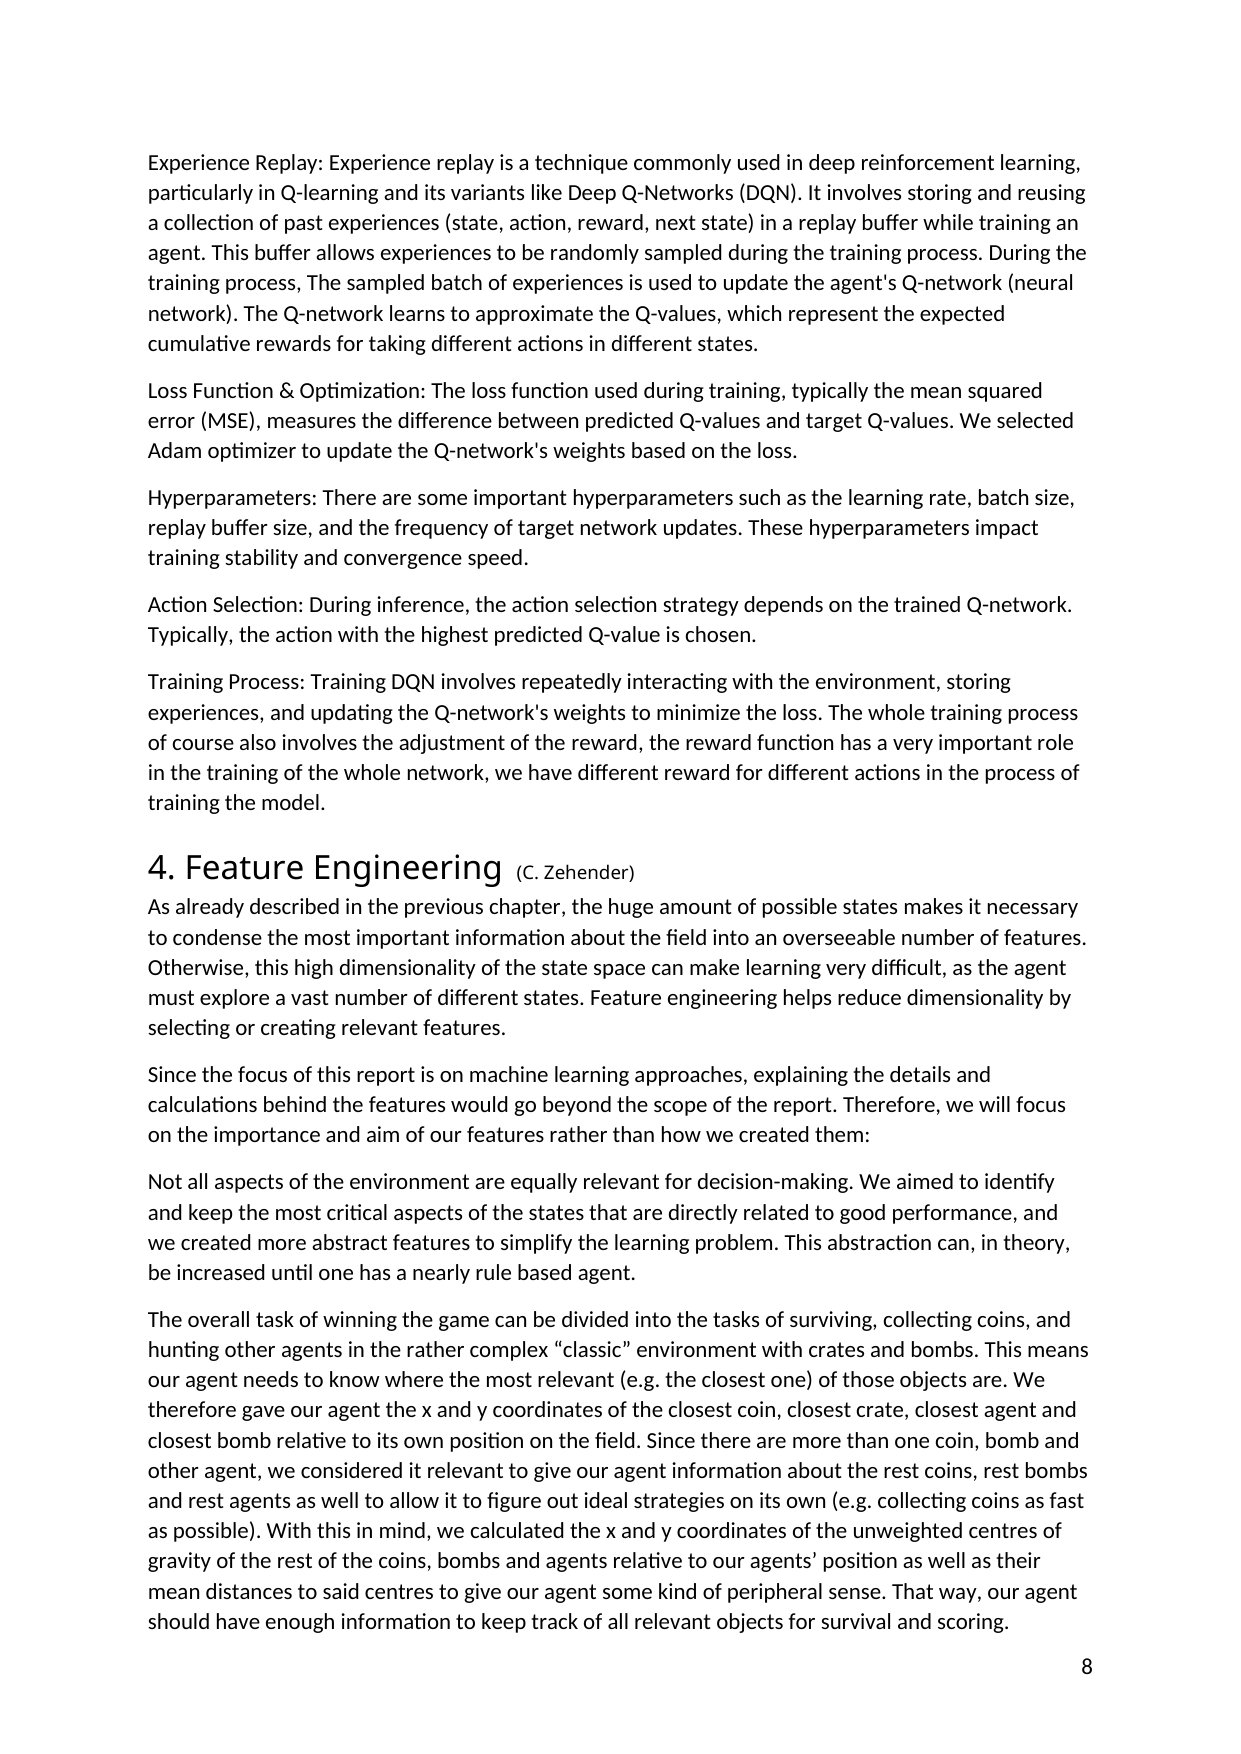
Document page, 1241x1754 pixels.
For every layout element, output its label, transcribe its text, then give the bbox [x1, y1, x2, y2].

text Loss Function & Optimization: The loss function used during training, typically the mean squared error (MSE), measures the difference between predicted Q-values and target Q-values. We selected Adam optimizer to update the Q-network's weights based on the loss. [148, 376, 1093, 464]
text Experience Replay: Experience replay is a technique commonly used in deep reinforcement learning, particularly in Q-learning and its variants like Deep Q-Networks (DQN). It involves storing and reusing a collection of past experiences (state, action, reward, next state) in a replay buffer while training an agent. This buffer allows experiences to be randomly sampled during the training process. During the training process, The sampled batch of experiences is used to update the agent's Q-network (neural network). The Q-network learns to approximate the Q-values, which represent the expected cumulative rewards for taking different actions in different states. [148, 148, 1093, 357]
text The overall task of winning the game can be divided into the tasks of surviving, collecting coins, and hunting other agents in the rather complex “classic” environment with crates and bombs. This means our agent needs to know where the most relevant (e.g. the closest one) of those objects are. We therefore gave our agent the x and y coordinates of the closest coin, closest crate, closest agent and closest bomb relative to its own position on the field. Since there are more than one coin, bomb and other agent, we considered it relevant to give our agent information about the rest coins, rest bombs and rest agents as well to allow it to figure out ideal strategies on its own (e.g. collecting coins as fast as possible). With this in mind, we calculated the x and y coordinates of the unweighted centres of gravity of the rest of the coins, bombs and agents relative to our agents’ position as well as their mean distances to said centres to give our agent some kind of peripheral sense. That way, our agent should have enough information to keep track of all relevant objects for survival and scoring. [148, 1305, 1093, 1635]
subtitle 4. Feature Engineering (C. Zehender) [148, 843, 1093, 889]
text Training Process: Training DQN involves repeatedly interacting with the environment, storing experiences, and updating the Q-network's weights to minimize the loss. The whole training process of course also involves the adjustment of the reward, the reward function has a very important role in the training of the whole network, we have different reward for different actions in the process of training the model. [148, 667, 1093, 816]
text Since the focus of this report is on machine learning approaches, explaining the details and calculations behind the features would go beyond the scope of the report. Therefore, we will focus on the importance and aim of our features rather than how we created them: [148, 1060, 1093, 1148]
text Not all aspects of the environment are equally relevant for decision-making. We aimed to identify and keep the most critical aspects of the states that are directly related to good performance, and we created more abstract features to simplify the learning problem. This abstraction can, in theory, be increased until one has a nearly rule based agent. [148, 1167, 1093, 1286]
text Hyperparameters: There are some important hyperparameters such as the learning rate, batch size, replay buffer size, and the frequency of target network updates. These hyperparameters impact training stability and convergence speed. [148, 483, 1093, 571]
text Action Selection: During inference, the action selection strategy depends on the trained Q-network. Typically, the action with the highest predicted Q-value is chosen. [148, 590, 1093, 648]
text As already described in the previous chapter, the huge amount of possible states makes it necessary to condense the most important information about the field into an overseeable number of features. Otherwise, this high dimensionality of the state space can make learning very difficult, as the agent must explore a vast number of different states. Feature engineering helps reduce dimensionality by selecting or creating relevant features. [148, 892, 1093, 1041]
